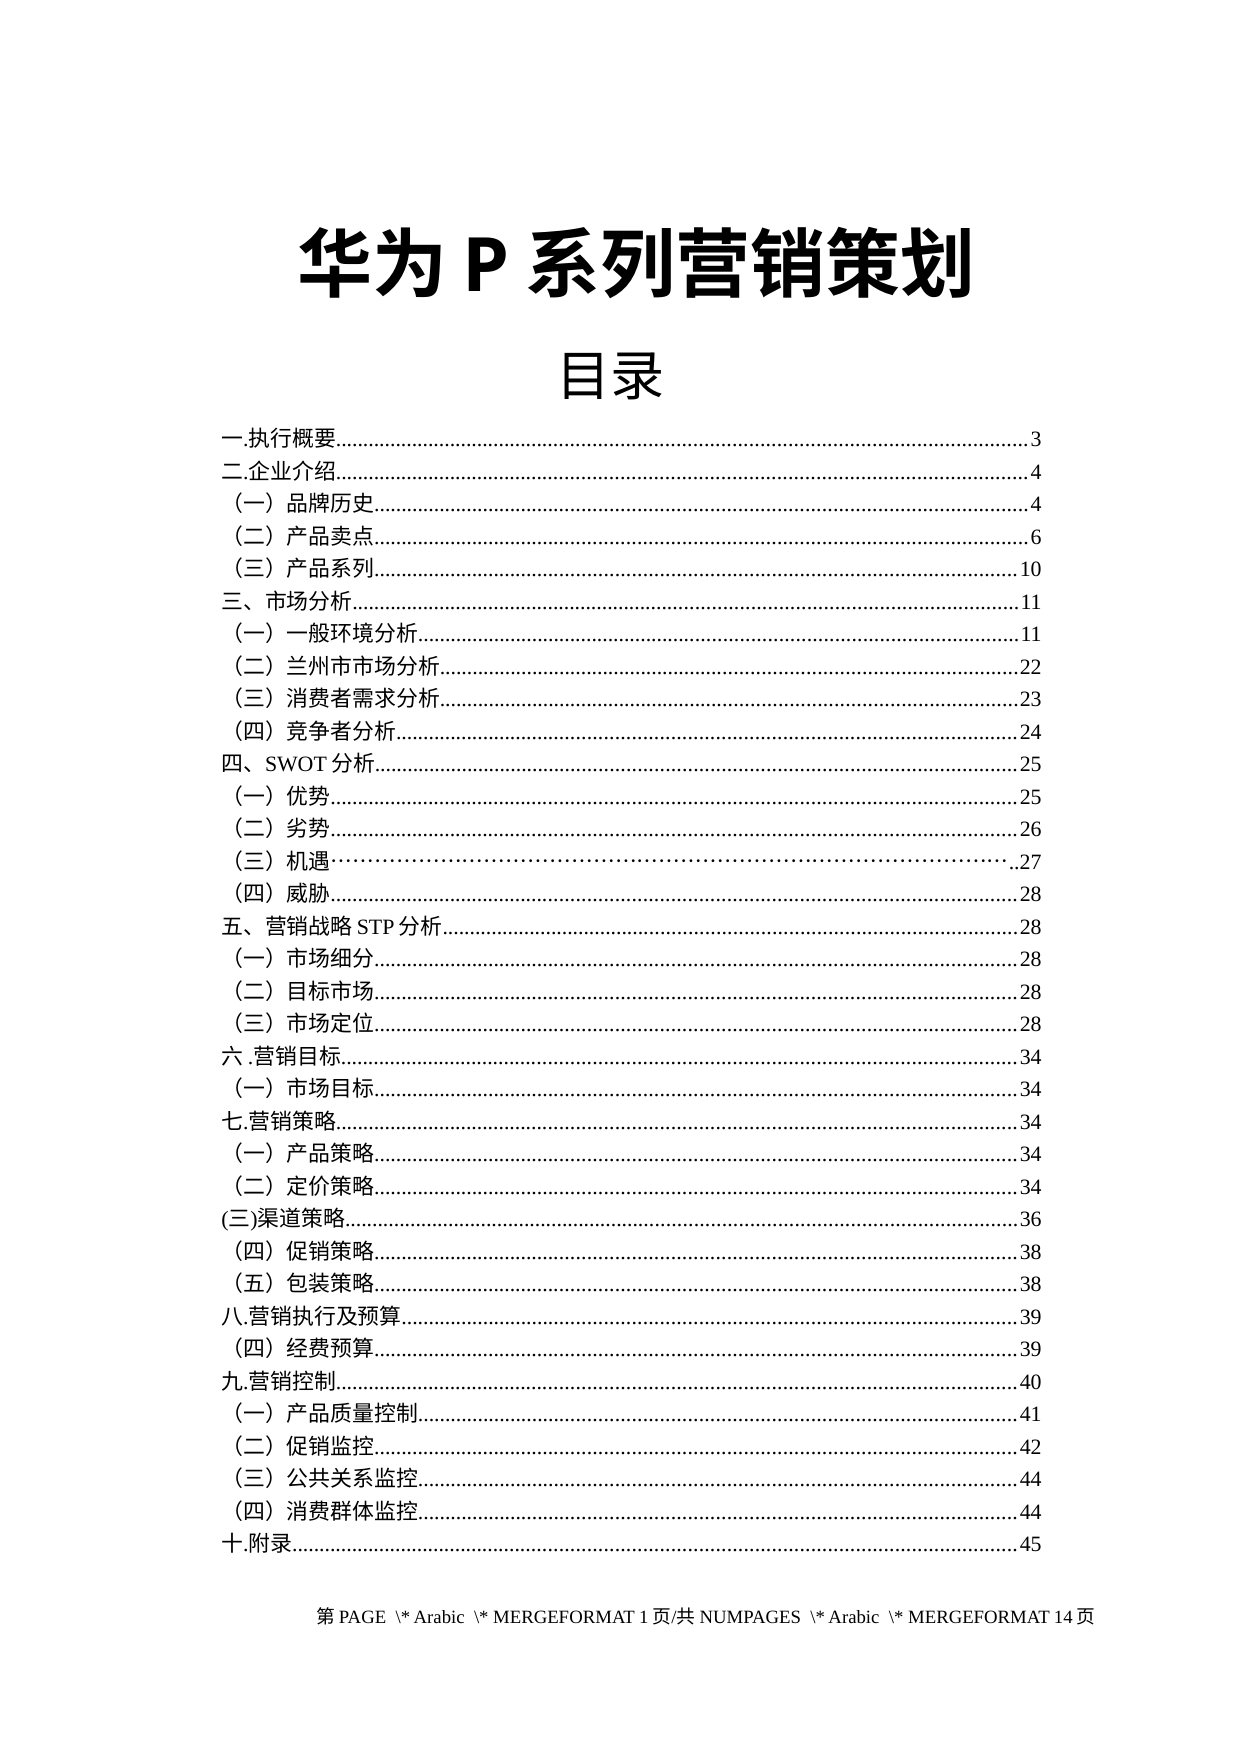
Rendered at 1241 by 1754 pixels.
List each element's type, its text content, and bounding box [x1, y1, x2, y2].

text 十.附录 45 [221, 1526, 1095, 1558]
text （一）品牌历史 4 [221, 486, 1095, 518]
text （一）优势 25 [221, 778, 1095, 811]
text （三）产品系列 10 [221, 551, 1095, 583]
text （四）消费群体监控 44 [221, 1493, 1095, 1526]
text 目录 [177, 323, 1095, 421]
text 一.执行概要 3 [221, 421, 1095, 453]
text （三）市场定位 28 [221, 1006, 1095, 1038]
text (三)渠道策略 36 [221, 1201, 1095, 1233]
text （四）威胁 28 [221, 876, 1095, 908]
text 六 .营销目标 34 [221, 1038, 1095, 1071]
text 四、SWOT分析 25 [221, 746, 1095, 778]
text （二）定价策略 34 [221, 1168, 1095, 1201]
text 华为P系列营销策划 [177, 193, 1095, 323]
text 二.企业介绍 4 [221, 453, 1095, 486]
text （三）消费者需求分析 23 [221, 681, 1095, 713]
text （一）市场细分 28 [221, 941, 1095, 973]
text （五）包装策略 38 [221, 1266, 1095, 1298]
text （二）劣势 26 [221, 811, 1095, 843]
text （一）市场目标 34 [221, 1071, 1095, 1103]
text 八.营销执行及预算 39 [221, 1298, 1095, 1331]
text （四）竞争者分析 24 [221, 713, 1095, 746]
text 九.营销控制 40 [221, 1363, 1095, 1396]
text （三）公共关系监控 44 [221, 1461, 1095, 1493]
text （二）促销监控 42 [221, 1428, 1095, 1461]
text 五、营销战略STP分析 28 [221, 908, 1095, 941]
text （三）机遇…………………………………………………………………………………..27 [221, 843, 1095, 876]
text （二）目标市场 28 [221, 973, 1095, 1006]
text （二）兰州市市场分析 22 [221, 648, 1095, 681]
text 七.营销策略 34 [221, 1103, 1095, 1136]
text （一）产品质量控制 41 [221, 1396, 1095, 1428]
text （一）产品策略 34 [221, 1136, 1095, 1168]
text （四）促销策略 38 [221, 1233, 1095, 1266]
text （四）经费预算 39 [221, 1331, 1095, 1363]
text （二）产品卖点 6 [221, 518, 1095, 551]
text （一）一般环境分析 11 [221, 616, 1095, 648]
text 三、市场分析 11 [221, 583, 1095, 616]
